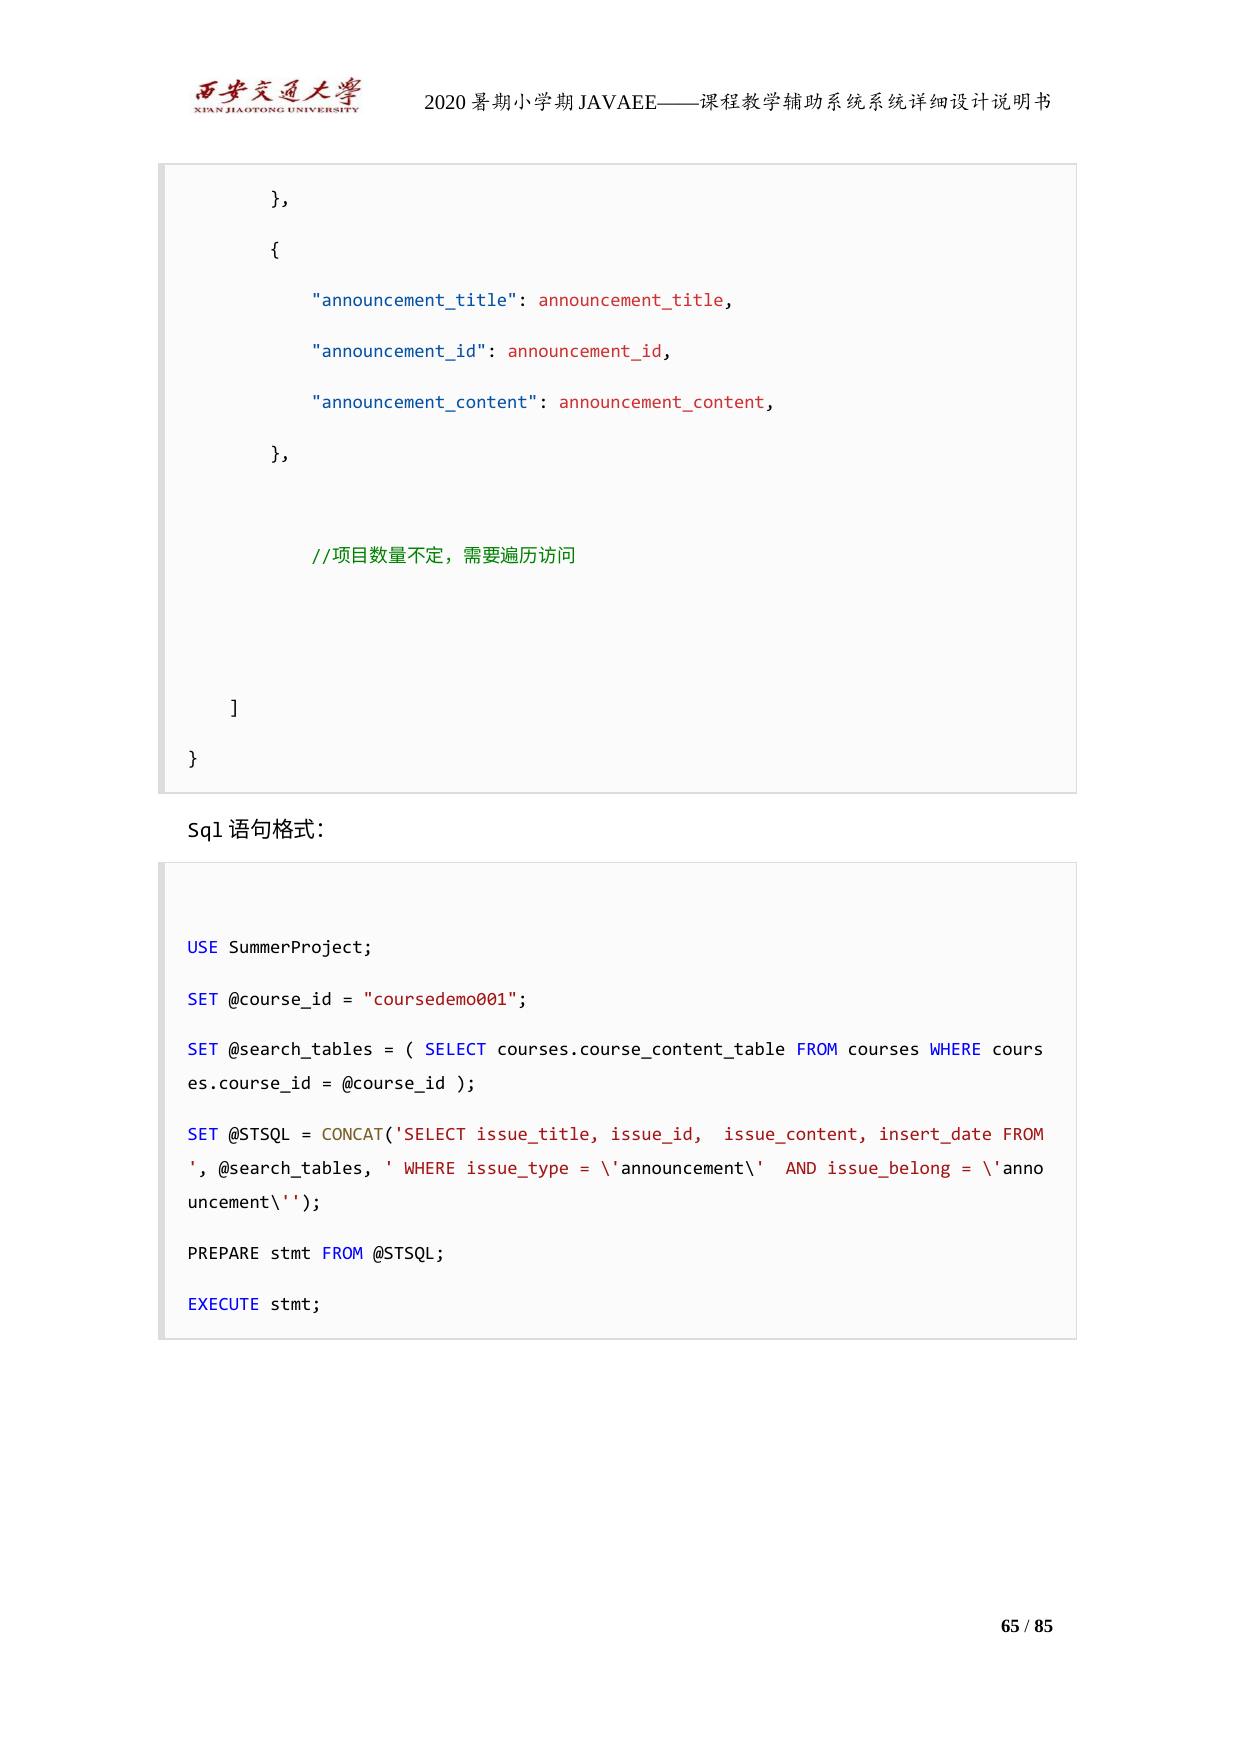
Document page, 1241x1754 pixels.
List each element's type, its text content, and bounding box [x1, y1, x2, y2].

text }, [165, 165, 1076, 214]
text USE SummerProject; [165, 913, 1076, 963]
text SET @search_tables = ( SELECT courses.course_content_table FROM courses WHERE courses.course_id = @course_id ); [165, 1014, 1076, 1099]
text { [165, 214, 1076, 265]
text SET @STSQL = CONCAT('SELECT issue_title, issue_id, issue_content, insert_date FROM ', @search_tables, ' WHERE issue_type = \'announcement\' AND issue_belong = \'announcement\''); [165, 1099, 1076, 1218]
text ] [165, 672, 1076, 723]
text EXECUTE stmt; [165, 1269, 1076, 1338]
text "announcement_id": announcement_id, [165, 316, 1076, 367]
picture [189, 77, 364, 114]
text "announcement_content": announcement_content, [165, 367, 1076, 418]
text "announcement_title": announcement_title, [165, 265, 1076, 316]
text }, [165, 418, 1076, 469]
text Sql语句格式： [187, 811, 1053, 845]
text } [165, 723, 1076, 792]
text //项目数量不定，需要遍历访问 [165, 519, 1076, 571]
text PREPARE stmt FROM @STSQL; [165, 1218, 1076, 1269]
text SET @course_id = "coursedemo001"; [165, 963, 1076, 1014]
